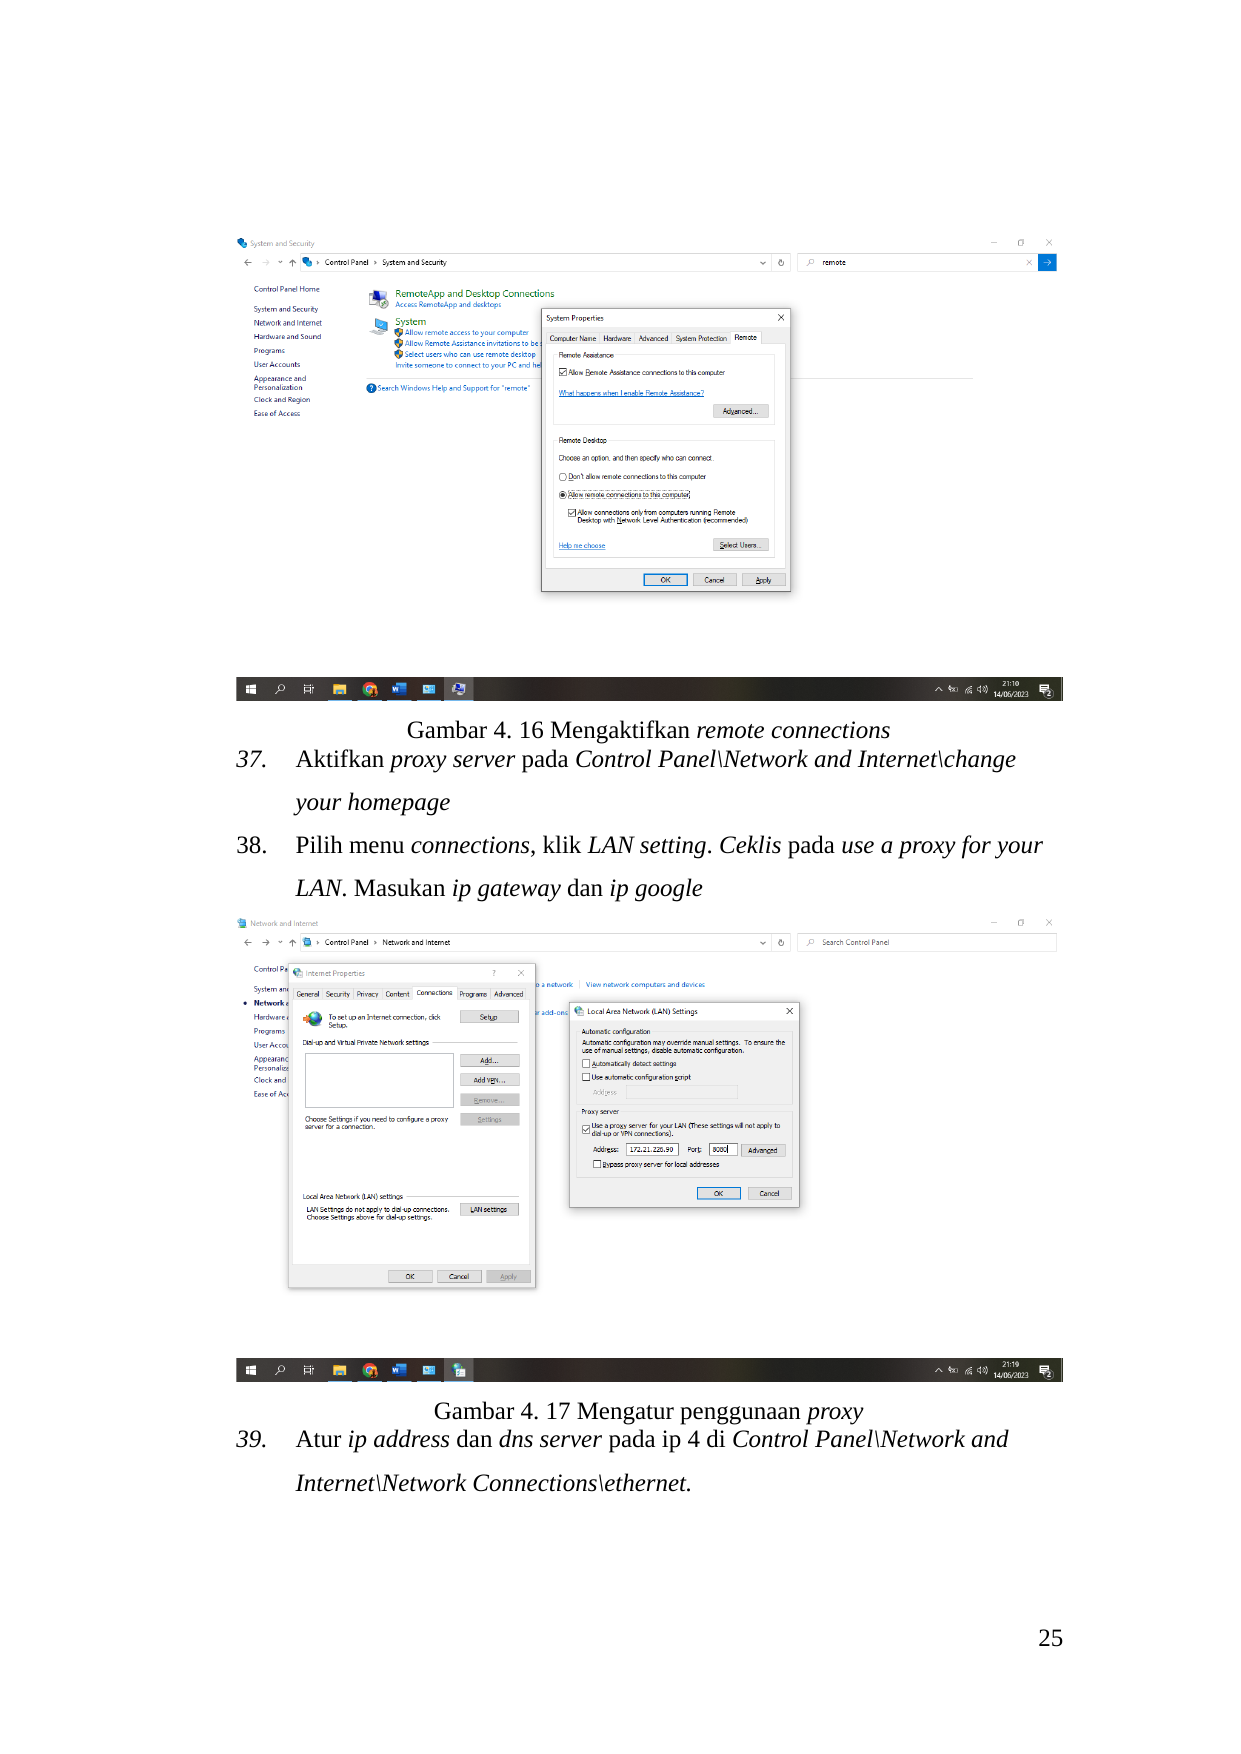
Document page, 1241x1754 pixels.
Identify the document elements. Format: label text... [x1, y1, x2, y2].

list Atur ip address dan dns server pada ip 4 di Control Panel\Network and Internet\Network Connections\ethernet. [236, 1424, 1063, 1496]
list Pilih menu connections, klik LAN setting. Ceklis pada use a proxy for your LAN. Masukan ip gateway dan ip google [236, 830, 1063, 902]
text Gambar 4. 17 Mengatur penggunaan proxy [236, 1396, 1063, 1424]
picture [236, 916, 1063, 1382]
picture [236, 236, 1063, 701]
list Aktifkan proxy server pada Control Panel\Network and Internet\change your homepage [236, 744, 1063, 816]
text Gambar 4. 16 Mengaktifkan remote connections [236, 715, 1063, 744]
